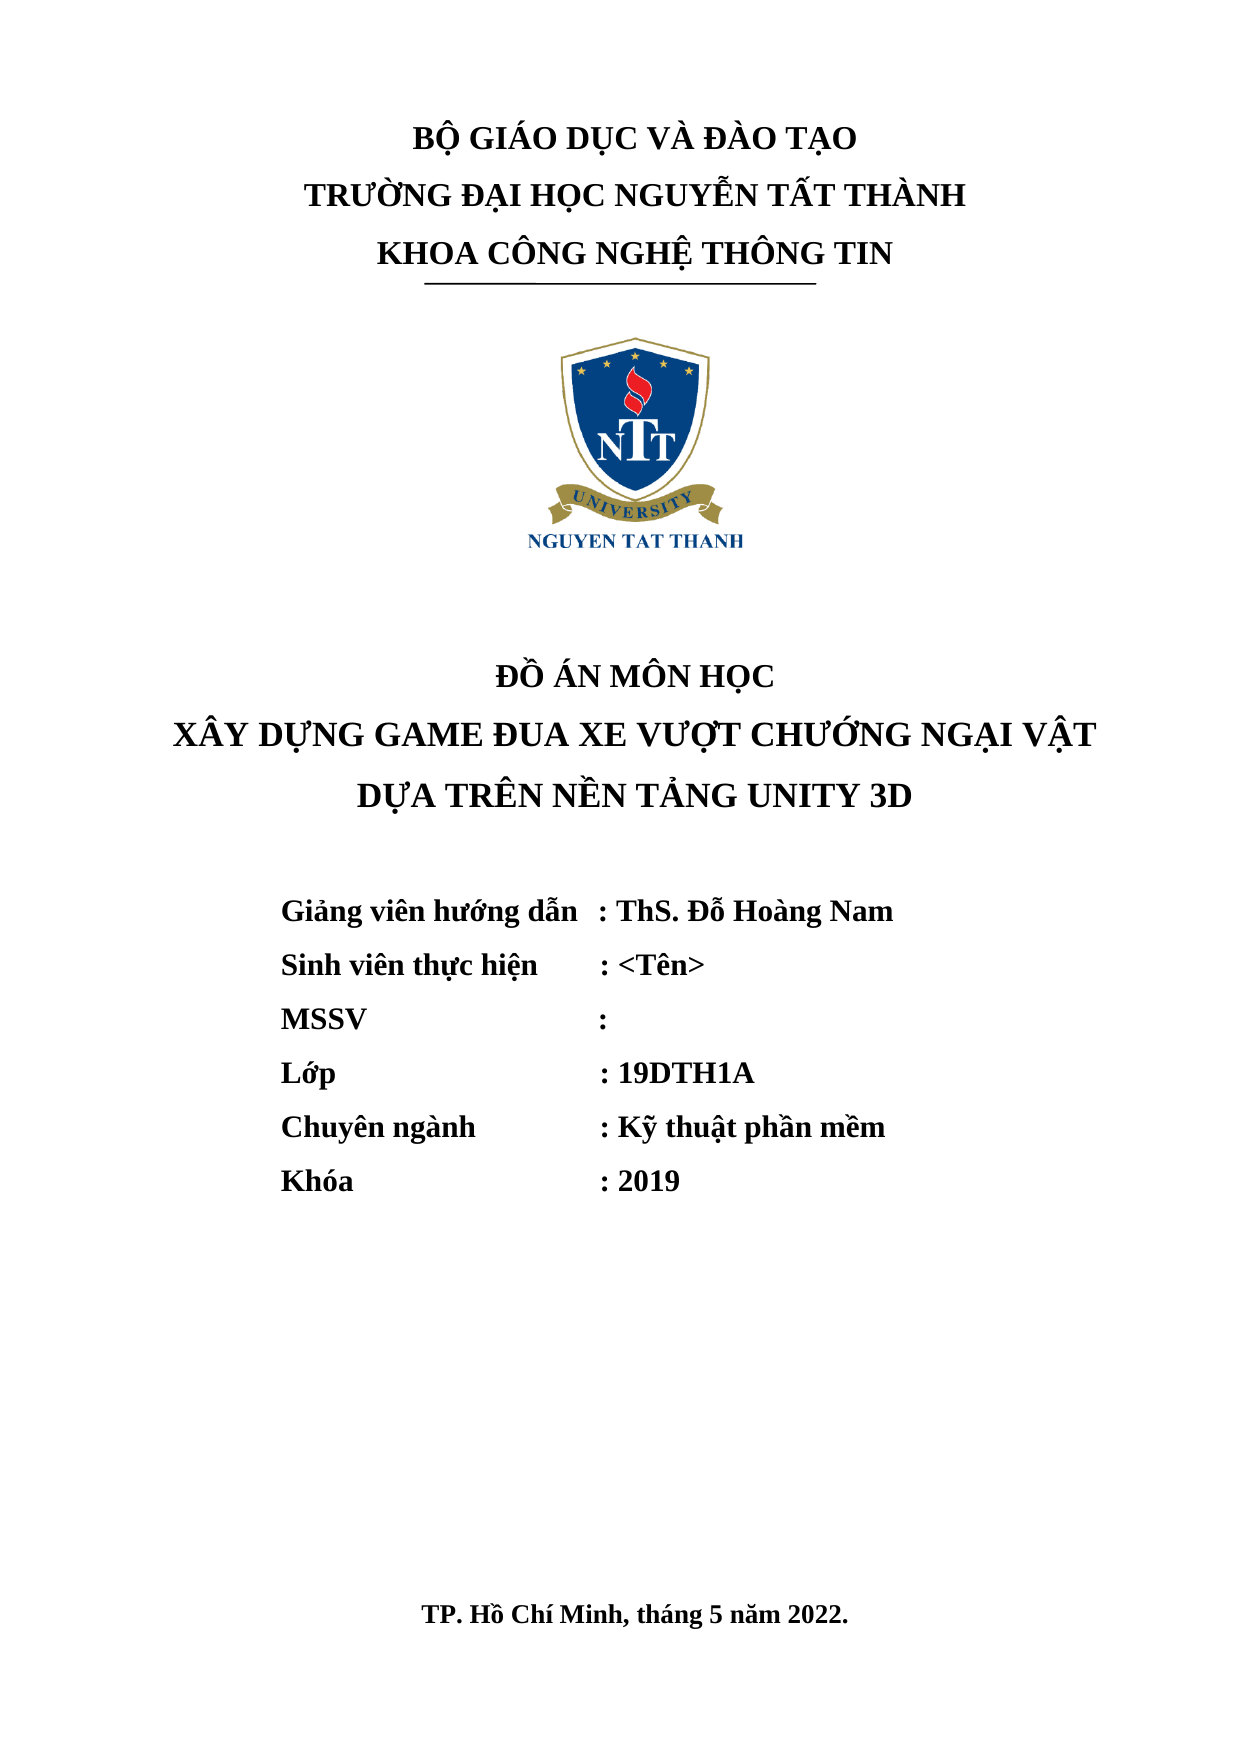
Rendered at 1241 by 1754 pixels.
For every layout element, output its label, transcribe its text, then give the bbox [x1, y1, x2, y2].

text BỘ GIÁO DỤC VÀ ĐÀO TẠO [148, 118, 1122, 156]
text TP. Hồ Chí Minh, tháng 5 năm 2022. [148, 1598, 1122, 1629]
text Sinh viên thực hiện : <Tên> [148, 946, 1122, 982]
text XÂY DỰNG GAME ĐUA XE VƯỢT CHƯỚNG NGẠI VẬT [148, 713, 1122, 754]
text ĐỒ ÁN MÔN HỌC [148, 656, 1122, 694]
text MSSV : [148, 1000, 1122, 1036]
text TRƯỜNG ĐẠI HỌC NGUYỄN TẤT THÀNH [148, 176, 1122, 214]
text DỰA TRÊN NỀN TẢNG UNITY 3D [148, 775, 1122, 816]
text KHOA CÔNG NGHỆ THÔNG TIN [148, 233, 1122, 271]
text Lớp : 19DTH1A [148, 1054, 1122, 1090]
picture [527, 337, 743, 548]
text Giảng viên hướng dẫn : ThS. Đỗ Hoàng Nam [148, 893, 1122, 928]
text Khóa : 2019 [148, 1162, 1122, 1198]
text Chuyên ngành : Kỹ thuật phần mềm [148, 1108, 1122, 1144]
